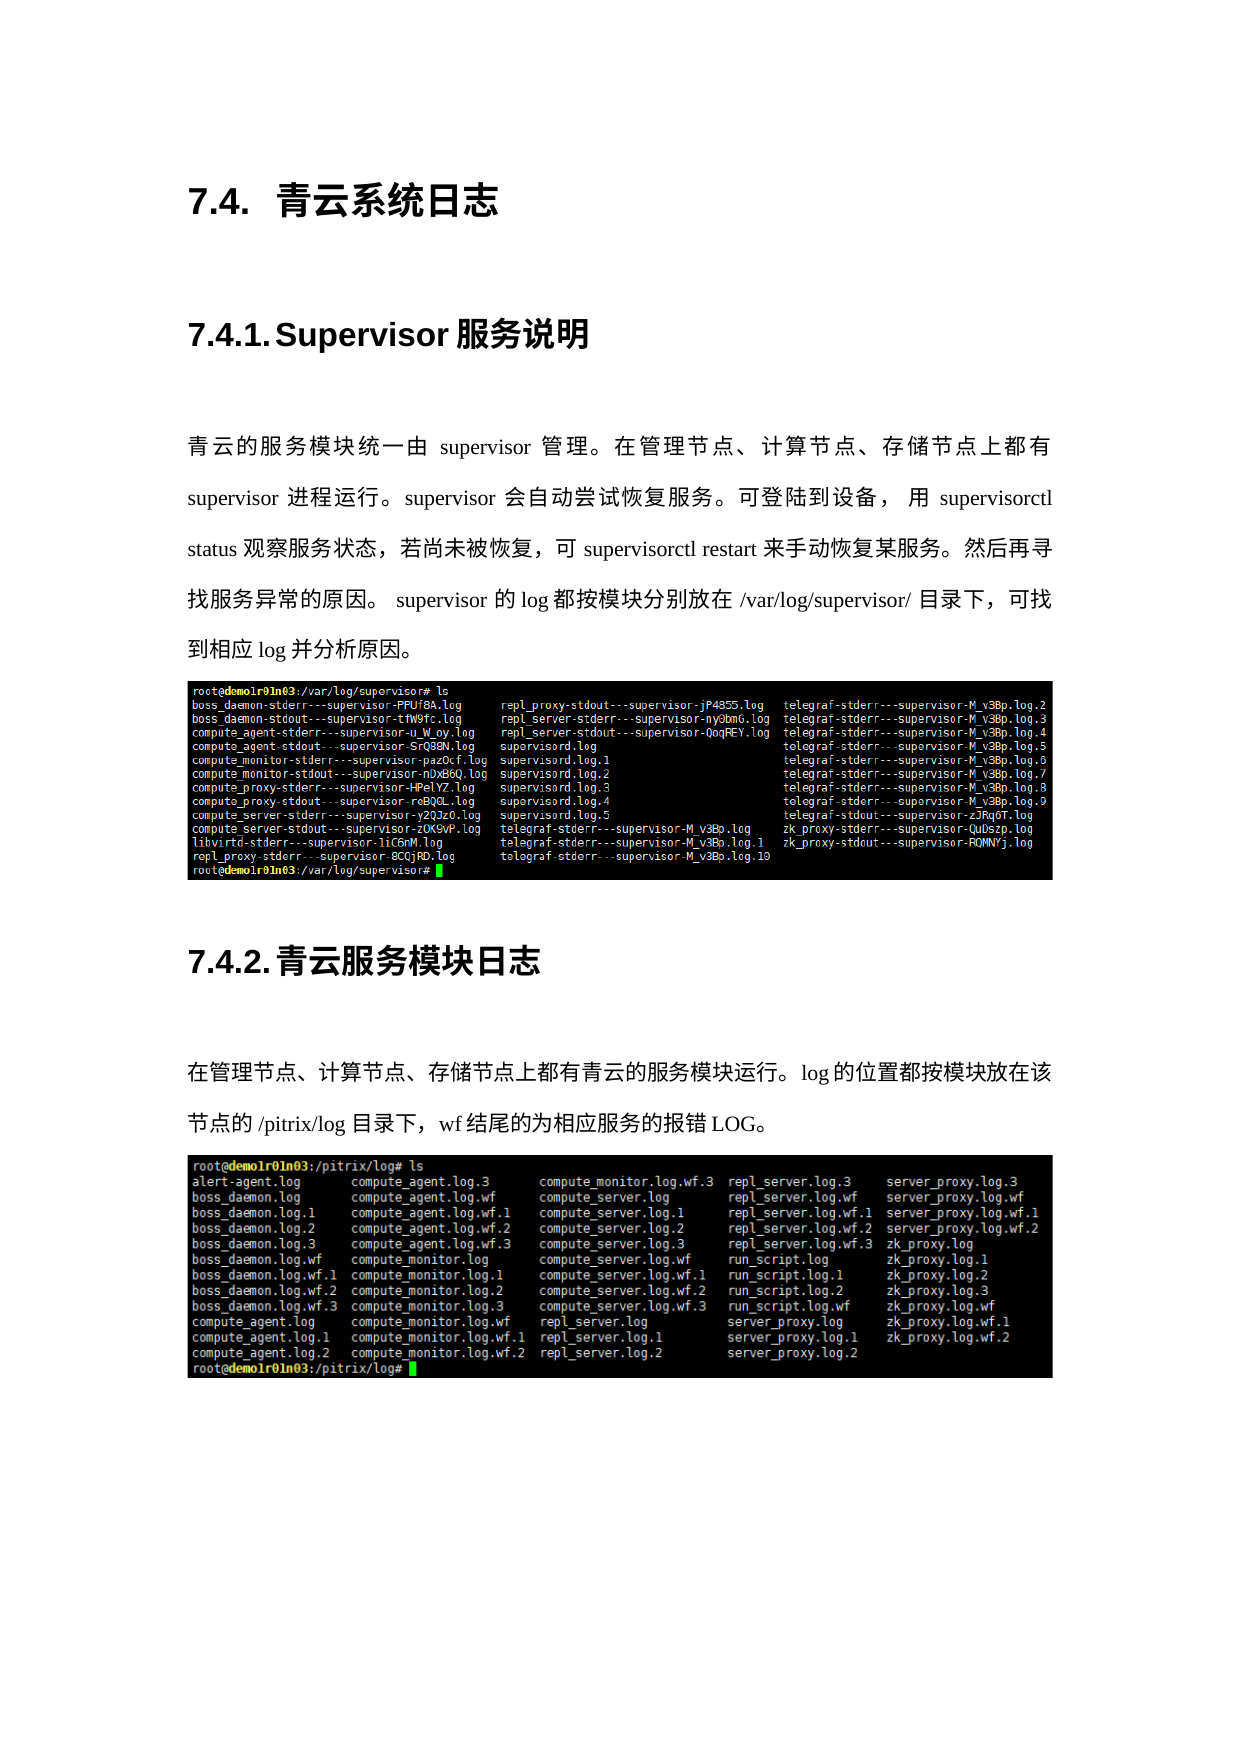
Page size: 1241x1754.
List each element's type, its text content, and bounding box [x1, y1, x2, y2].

text 在管理节点、计算节点、存储节点上都有青云的服务模块运行。log的位置都按模块放在该节点的 /pitrix/log 目录下，wf结尾的为相应服务的报错LOG。 [187, 1054, 1053, 1139]
subtitle Supervisor服务说明 [187, 298, 1053, 366]
picture [187, 1155, 1053, 1378]
subtitle 青云系统日志 [187, 164, 1053, 232]
picture [187, 681, 1053, 880]
text 青云的服务模块统一由 supervisor 管理。在管理节点、计算节点、存储节点上都有supervisor 进程运行。supervisor 会自动尝试恢复服务。可登陆到设备， 用 supervisorctl status 观察服务状态，若尚未被恢复，可 supervisorctl restart 来手动恢复某服务。然后再寻找服务异常的原因。 supervisor 的log都按模块分别放在 /var/log/supervisor/ 目录下，可找到相应 log 并分析原因。 [187, 428, 1053, 665]
subtitle 青云服务模块日志 [187, 924, 1053, 992]
